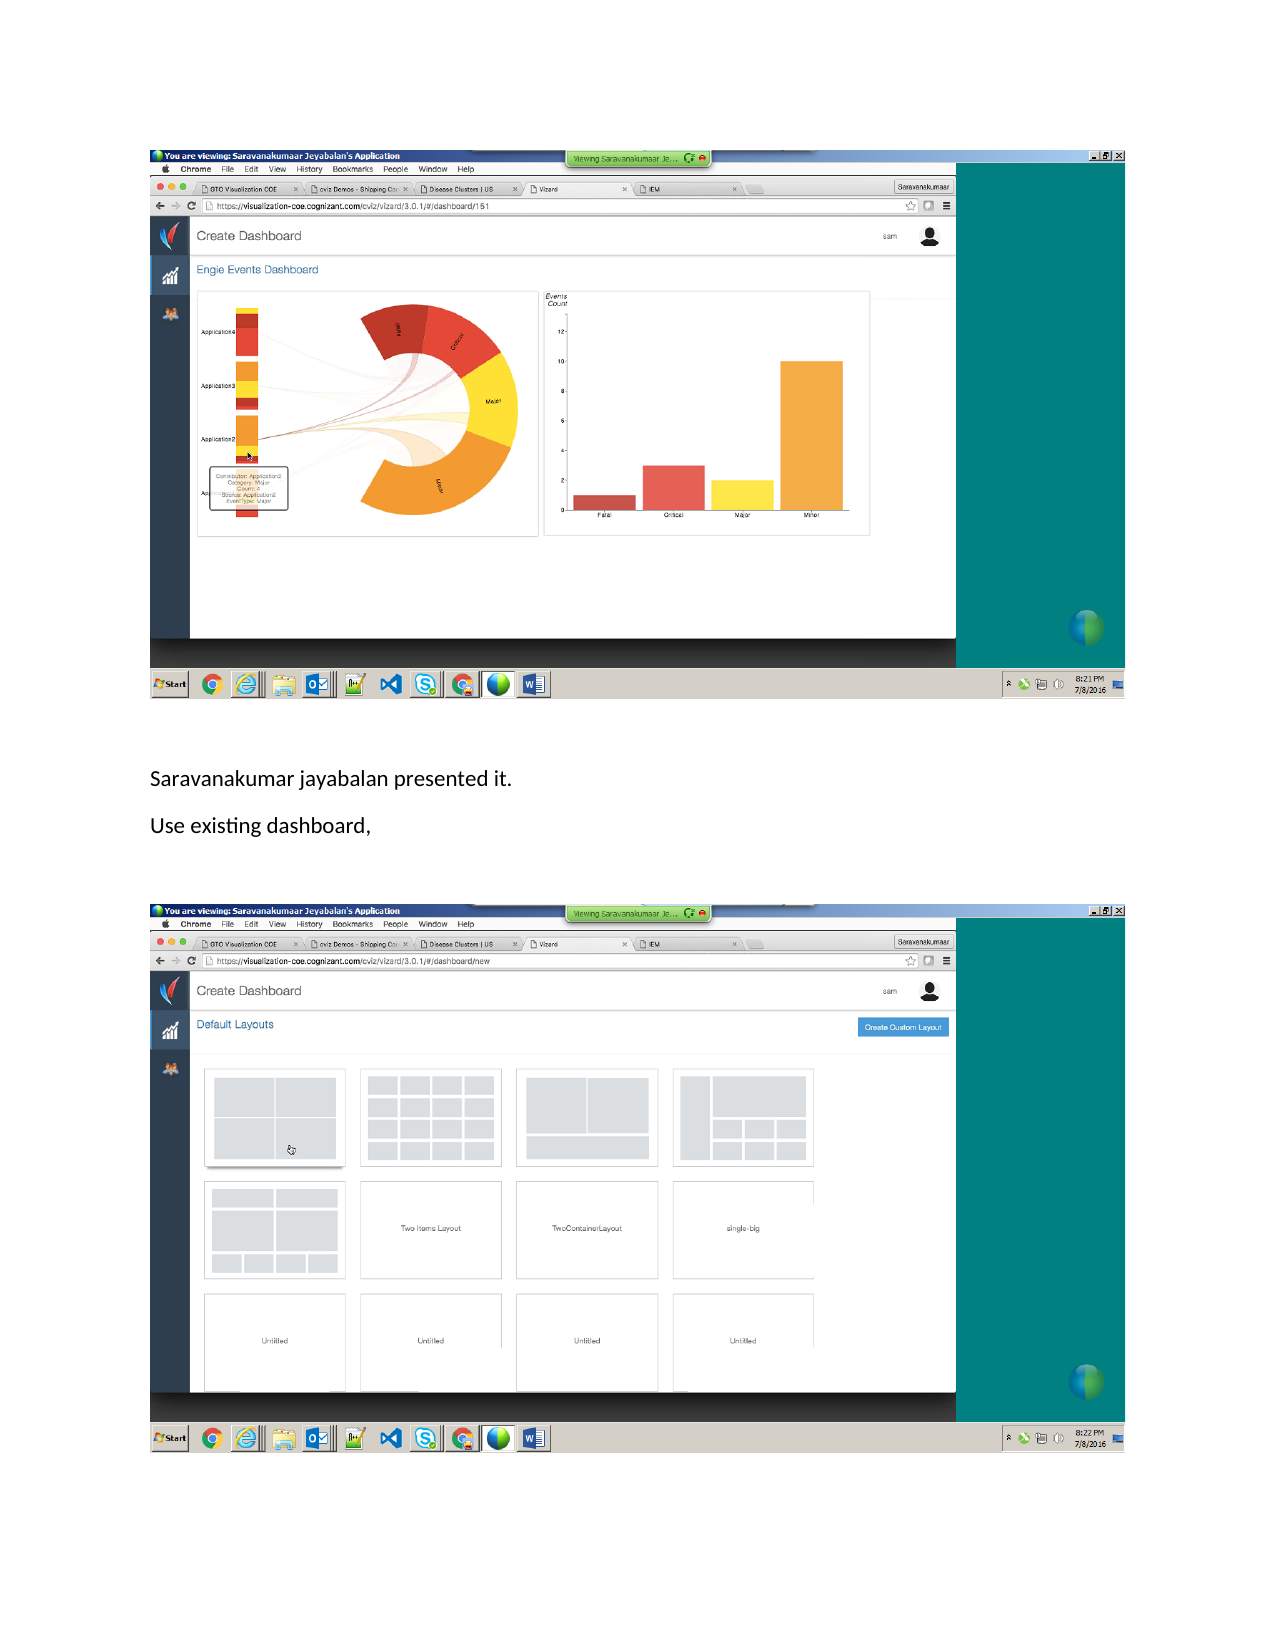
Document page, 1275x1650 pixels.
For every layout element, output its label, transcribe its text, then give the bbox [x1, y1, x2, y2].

text Use existing dashboard, [150, 811, 1125, 839]
text Saravanakumar jayabalan presented it. [150, 764, 1125, 792]
picture [150, 904, 1125, 1453]
picture [150, 150, 1125, 699]
